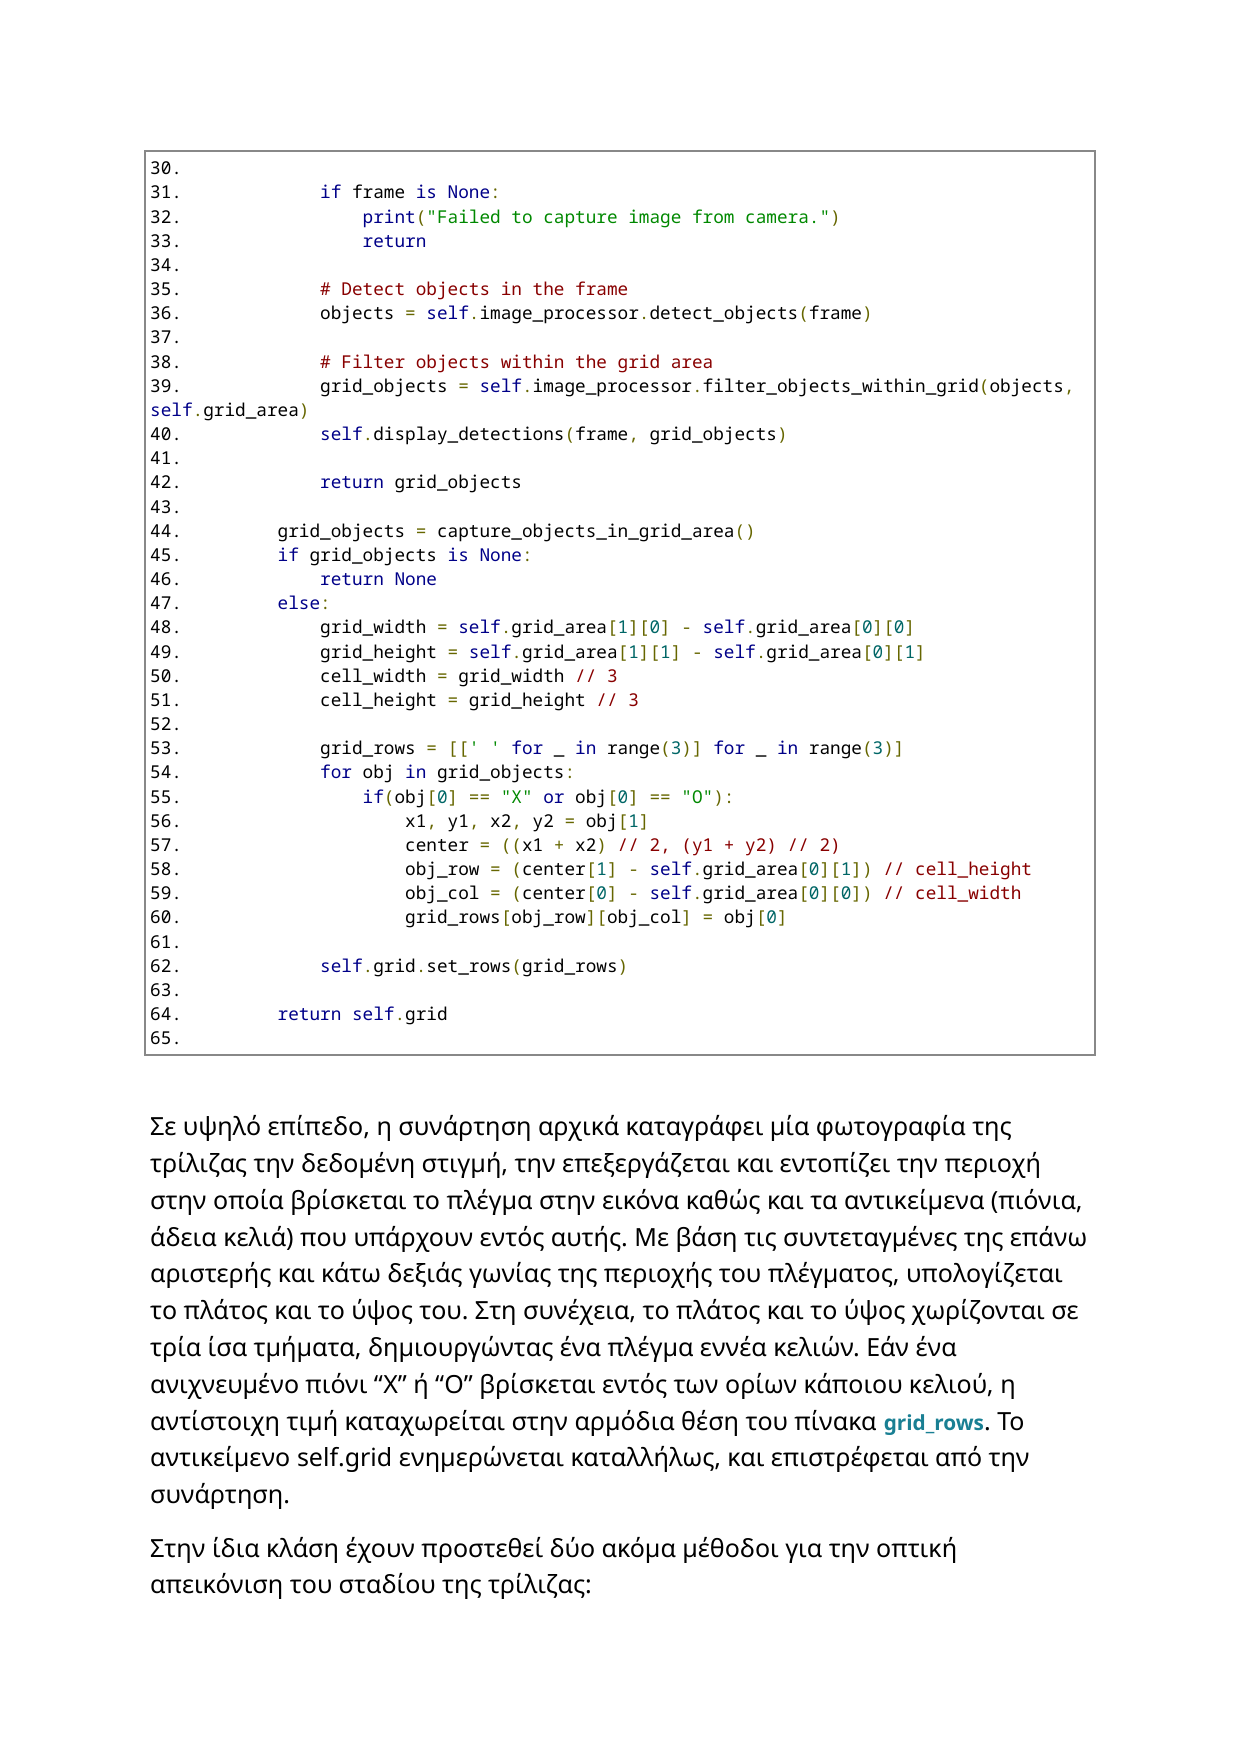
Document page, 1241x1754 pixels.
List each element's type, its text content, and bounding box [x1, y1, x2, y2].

text 40. self.display_detections(frame, grid_objects) [150, 422, 1090, 446]
text 48. grid_width = self.grid_area[1][0] - self.grid_area[0][0] [150, 615, 1090, 639]
text 41. [150, 446, 1090, 470]
text 44. grid_objects = capture_objects_in_grid_area() [150, 518, 1090, 542]
text 30. [146, 152, 1094, 180]
text 34. [150, 252, 1090, 277]
text 61. [150, 929, 1090, 953]
text 55. if(obj[0] == "X" or obj[0] == "O"): [150, 784, 1090, 808]
text 62. self.grid.set_rows(grid_rows) [150, 953, 1090, 977]
text 38. # Filter objects within the grid area [150, 349, 1090, 373]
text 57. center = ((x1 + x2) // 2, (y1 + y2) // 2) [150, 832, 1090, 857]
text 59. obj_col = (center[0] - self.grid_area[0][0]) // cell_width [150, 881, 1090, 905]
text Στην ίδια κλάση έχουν προστεθεί δύο ακόμα μέθοδοι για την οπτική απεικόνιση του σταδίου της τρίλιζας: [150, 1530, 1090, 1601]
text Σε υψηλό επίπεδο, η συνάρτηση αρχικά καταγράφει μία φωτογραφία της τρίλιζας την δεδομένη στιγμή, την επεξεργάζεται και εντοπίζει την περιοχή στην οποία βρίσκεται το πλέγμα στην εικόνα καθώς και τα αντικείμενα (πιόνια, άδεια κελιά) που υπάρχουν εντός αυτής. Με βάση τις συντεταγμένες της επάνω αριστερής και κάτω δεξιάς γωνίας της περιοχής του πλέγματος, υπολογίζεται το πλάτος και το ύψος του. Στη συνέχεια, το πλάτος και το ύψος χωρίζονται σε τρία ίσα τμήματα, δημιουργώντας ένα πλέγμα εννέα κελιών. Εάν ένα ανιχνευμένο πιόνι “X” ή “O” βρίσκεται εντός των ορίων κάποιου κελιού, η αντίστοιχη τιμή καταχωρείται στην αρμόδια θέση του πίνακα grid_rows. Το αντικείμενο self.grid ενημερώνεται καταλλήλως, και επιστρέφεται από την συνάρτηση. [150, 1109, 1090, 1511]
text 58. obj_row = (center[1] - self.grid_area[0][1]) // cell_height [150, 857, 1090, 881]
text 31. if frame is None: [150, 180, 1090, 204]
text 45. if grid_objects is None: [150, 542, 1090, 567]
text 42. return grid_objects [150, 470, 1090, 494]
text 50. cell_width = grid_width // 3 [150, 663, 1090, 687]
text 47. else: [150, 591, 1090, 615]
text 53. grid_rows = [[' ' for _ in range(3)] for _ in range(3)] [150, 736, 1090, 760]
text 35. # Detect objects in the frame [150, 277, 1090, 301]
text 54. for obj in grid_objects: [150, 760, 1090, 784]
text 33. return [150, 228, 1090, 252]
text 46. return None [150, 567, 1090, 591]
text 49. grid_height = self.grid_area[1][1] - self.grid_area[0][1] [150, 639, 1090, 663]
text 51. cell_height = grid_height // 3 [150, 687, 1090, 712]
text 56. x1, y1, x2, y2 = obj[1] [150, 808, 1090, 832]
text 32. print("Failed to capture image from camera.") [150, 204, 1090, 228]
text 39. grid_objects = self.image_processor.filter_objects_within_grid(objects, self.grid_area) [150, 373, 1090, 422]
text 63. [150, 977, 1090, 1002]
text 36. objects = self.image_processor.detect_objects(frame) [150, 301, 1090, 325]
text 60. grid_rows[obj_row][obj_col] = obj[0] [150, 905, 1090, 929]
text 37. [150, 325, 1090, 349]
text 65. [146, 1020, 1094, 1054]
text 64. return self.grid [150, 1002, 1090, 1020]
text 43. [150, 494, 1090, 518]
text 52. [150, 712, 1090, 736]
